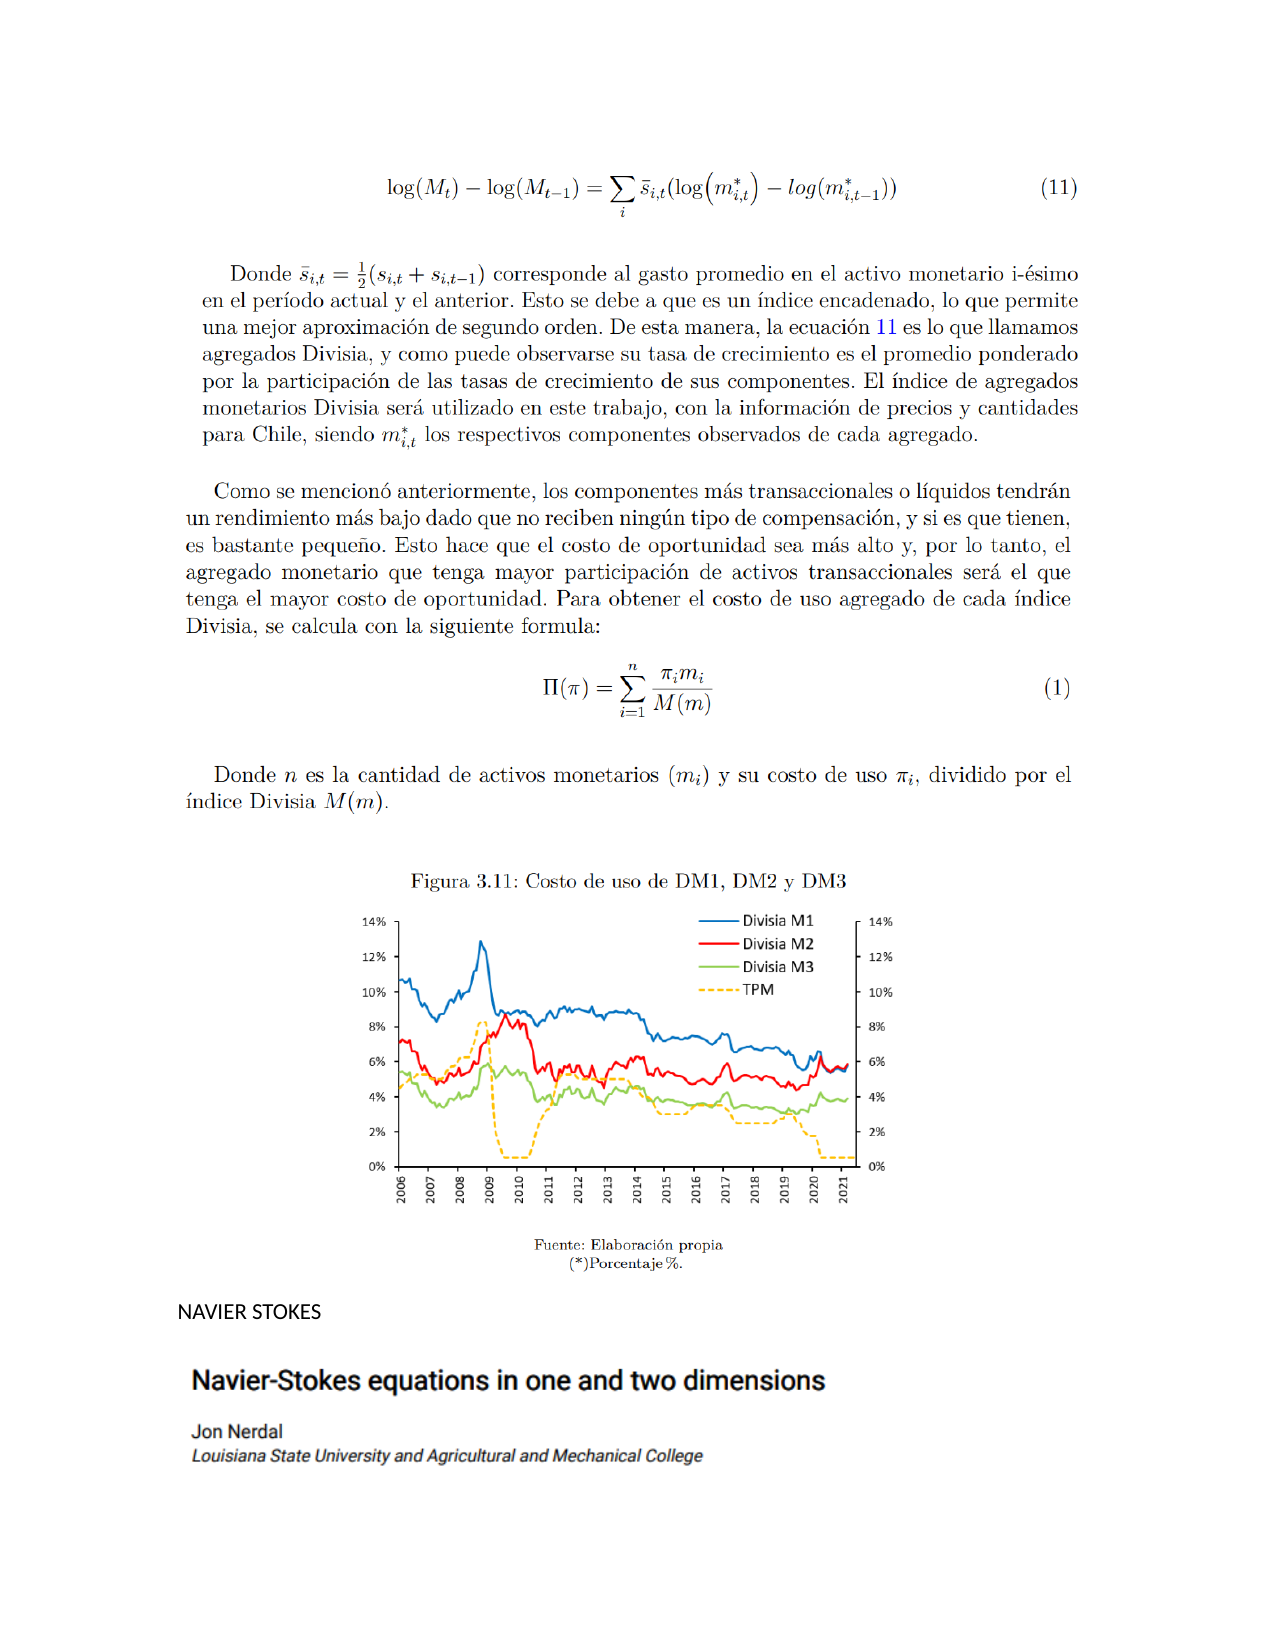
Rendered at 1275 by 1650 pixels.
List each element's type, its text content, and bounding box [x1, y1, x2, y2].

picture [177, 471, 1098, 1279]
text NAVIER STOKES [177, 1297, 1098, 1325]
picture [177, 1343, 859, 1497]
picture [177, 147, 1098, 464]
